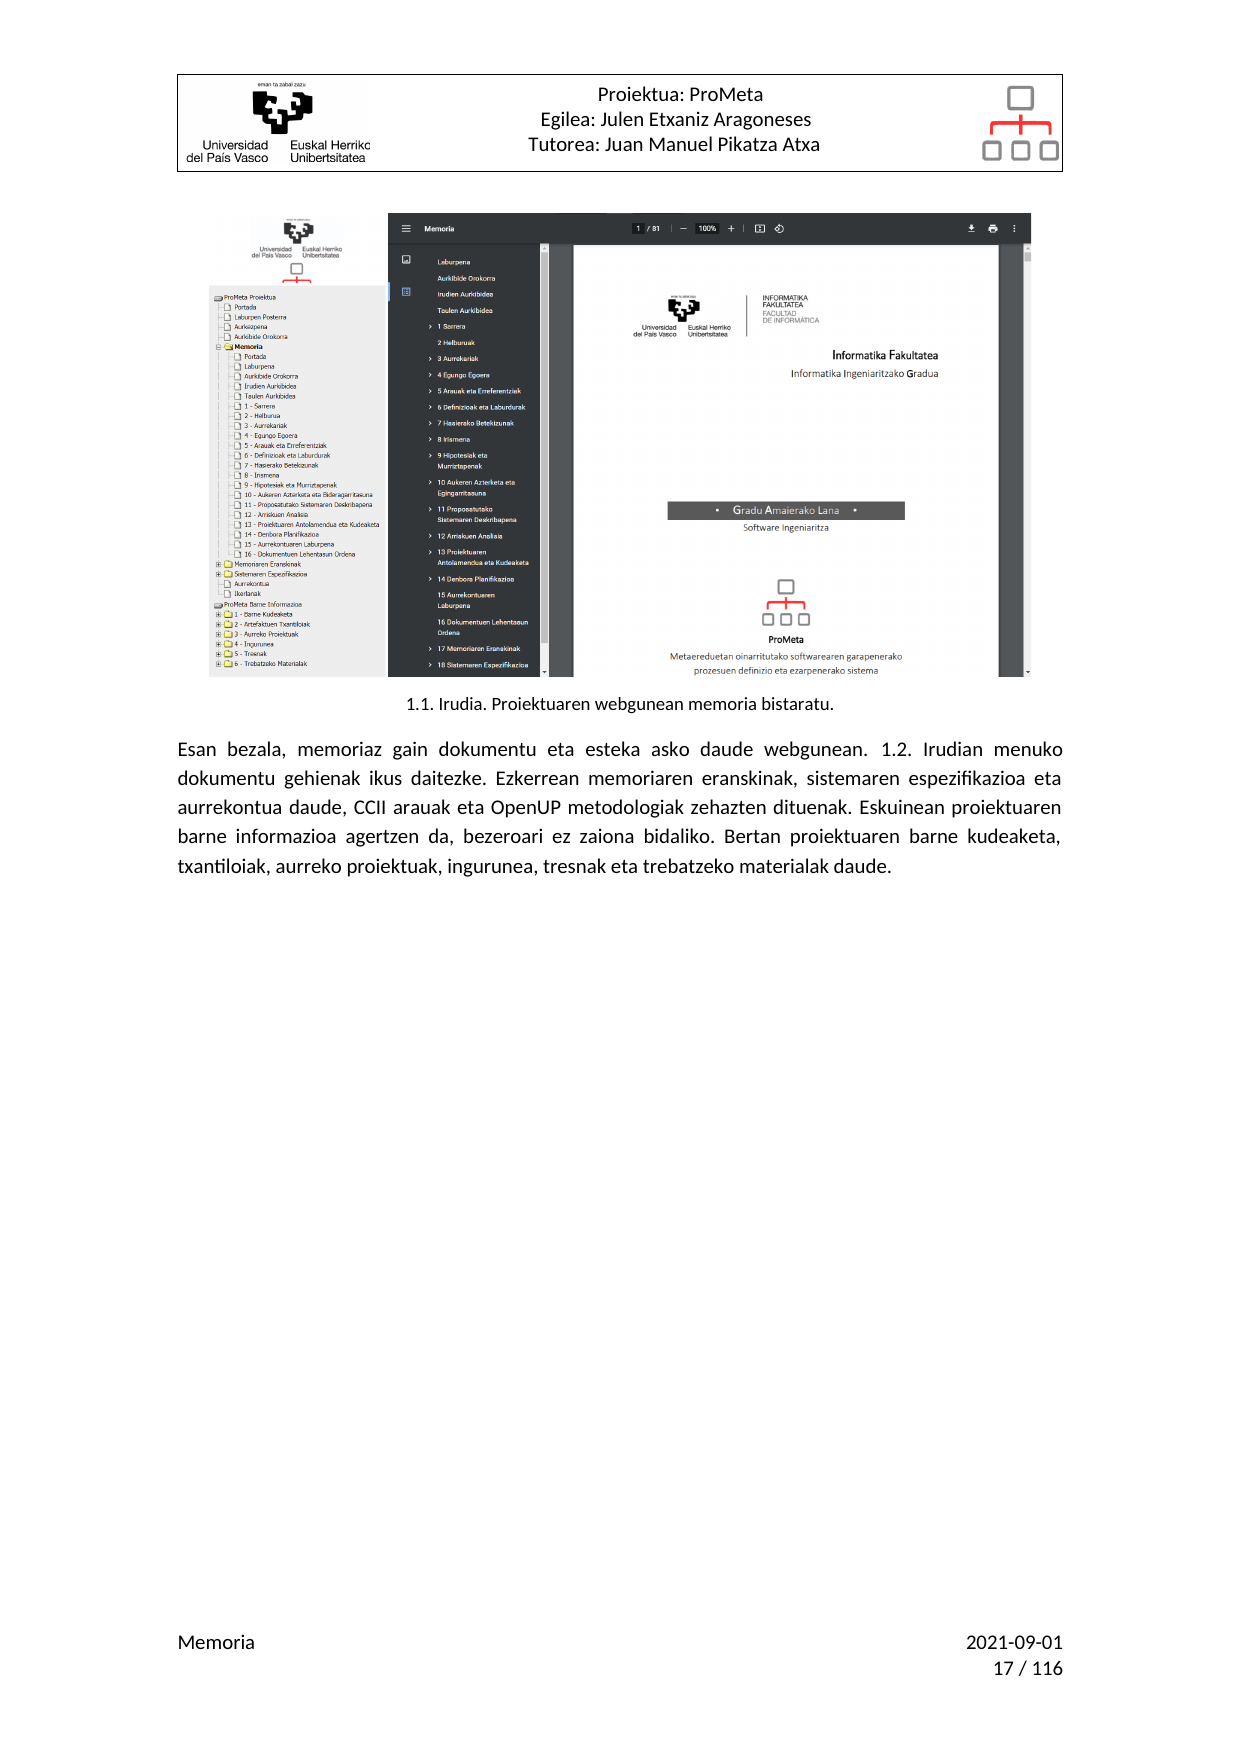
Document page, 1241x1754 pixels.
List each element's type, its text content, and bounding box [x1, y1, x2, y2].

text Esan bezala, memoriaz gain dokumentu eta esteka asko daude webgunean. 1.2. Irudian menuko dokumentu gehienak ikus daitezke. Ezkerrean memoriaren eranskinak, sistemaren espezifikazioa eta aurrekontua daude, CCII arauak eta OpenUP metodologiak zehazten dituenak. Eskuinean proiektuaren barne informazioa agertzen da, bezeroari ez zaiona bidaliko. Bertan proiektuaren barne kudeaketa, txantiloiak, aurreko proiektuak, ingurunea, tresnak eta trebatzeko materialak daude. [177, 736, 1063, 878]
picture [978, 80, 1060, 162]
picture [182, 81, 370, 162]
text 1.1. Irudia. Proiektuaren webgunean memoria bistaratu. [177, 692, 1063, 715]
picture [208, 213, 1032, 677]
